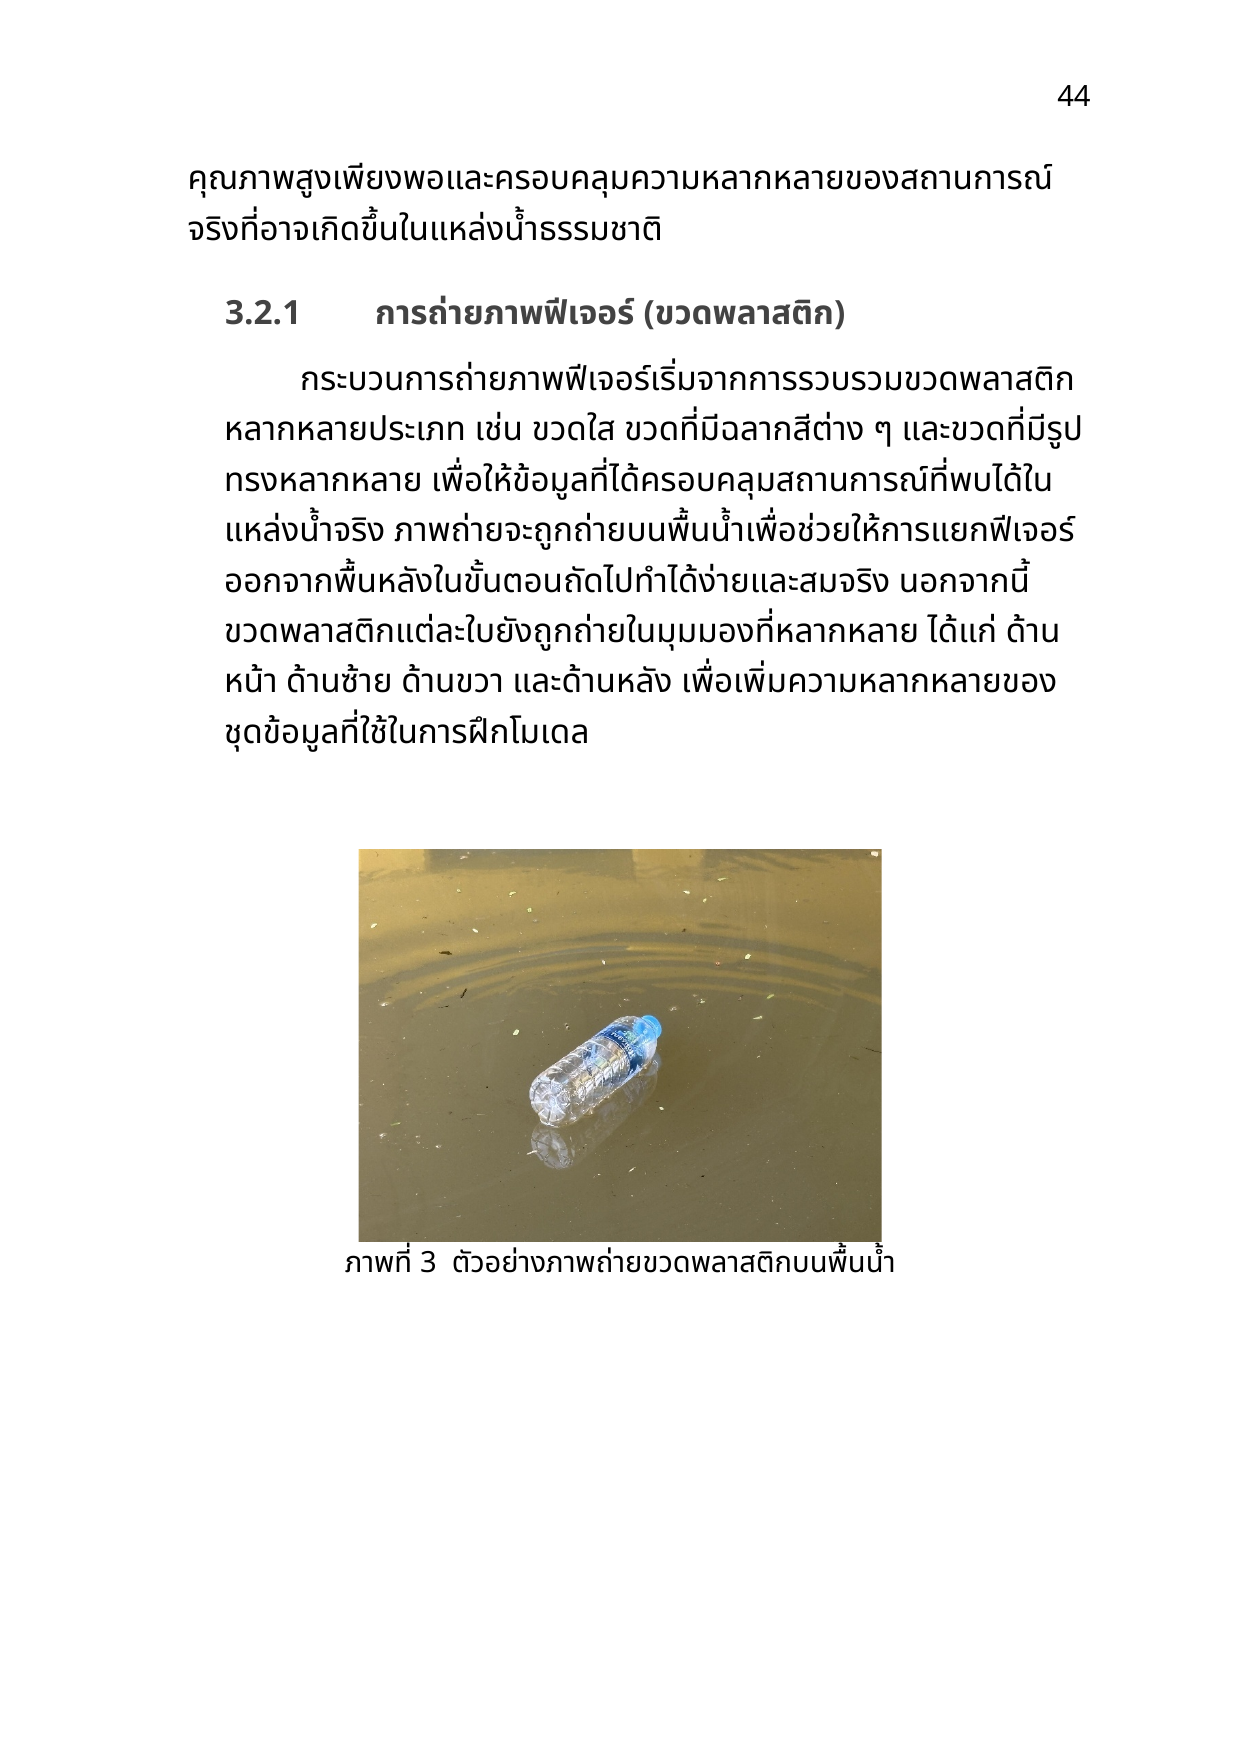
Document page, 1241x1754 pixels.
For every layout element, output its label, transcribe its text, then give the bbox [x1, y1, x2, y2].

subtitle 3.2.1 การถ่ายภาพฟีเจอร์ (ขวดพลาสติก) [150, 288, 1090, 339]
picture [358, 849, 882, 1242]
text ภาพที่ 3 ตัวอย่างภาพถ่ายขวดพลาสติกบนพื้นน้ำ [150, 1241, 1090, 1286]
text กระบวนการถ่ายภาพฟีเจอร์เริ่มจากการรวบรวมขวดพลาสติกหลากหลายประเภท เช่น ขวดใส ขวดที่มีฉลากสีต่าง ๆ และขวดที่มีรูปทรงหลากหลาย เพื่อให้ข้อมูลที่ได้ครอบคลุมสถานการณ์ที่พบได้ในแหล่งน้ำจริง ภาพถ่ายจะถูกถ่ายบนพื้นน้ำเพื่อช่วยให้การแยกฟีเจอร์ออกจากพื้นหลังในขั้นตอนถัดไปทำได้ง่ายและสมจริง นอกจากนี้ ขวดพลาสติกแต่ละใบยังถูกถ่ายในมุมมองที่หลากหลาย ได้แก่ ด้านหน้า ด้านซ้าย ด้านขวา และด้านหลัง เพื่อเพิ่มความหลากหลายของชุดข้อมูลที่ใช้ในการฝึกโมเดล [224, 355, 1090, 758]
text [187, 154, 1090, 255]
